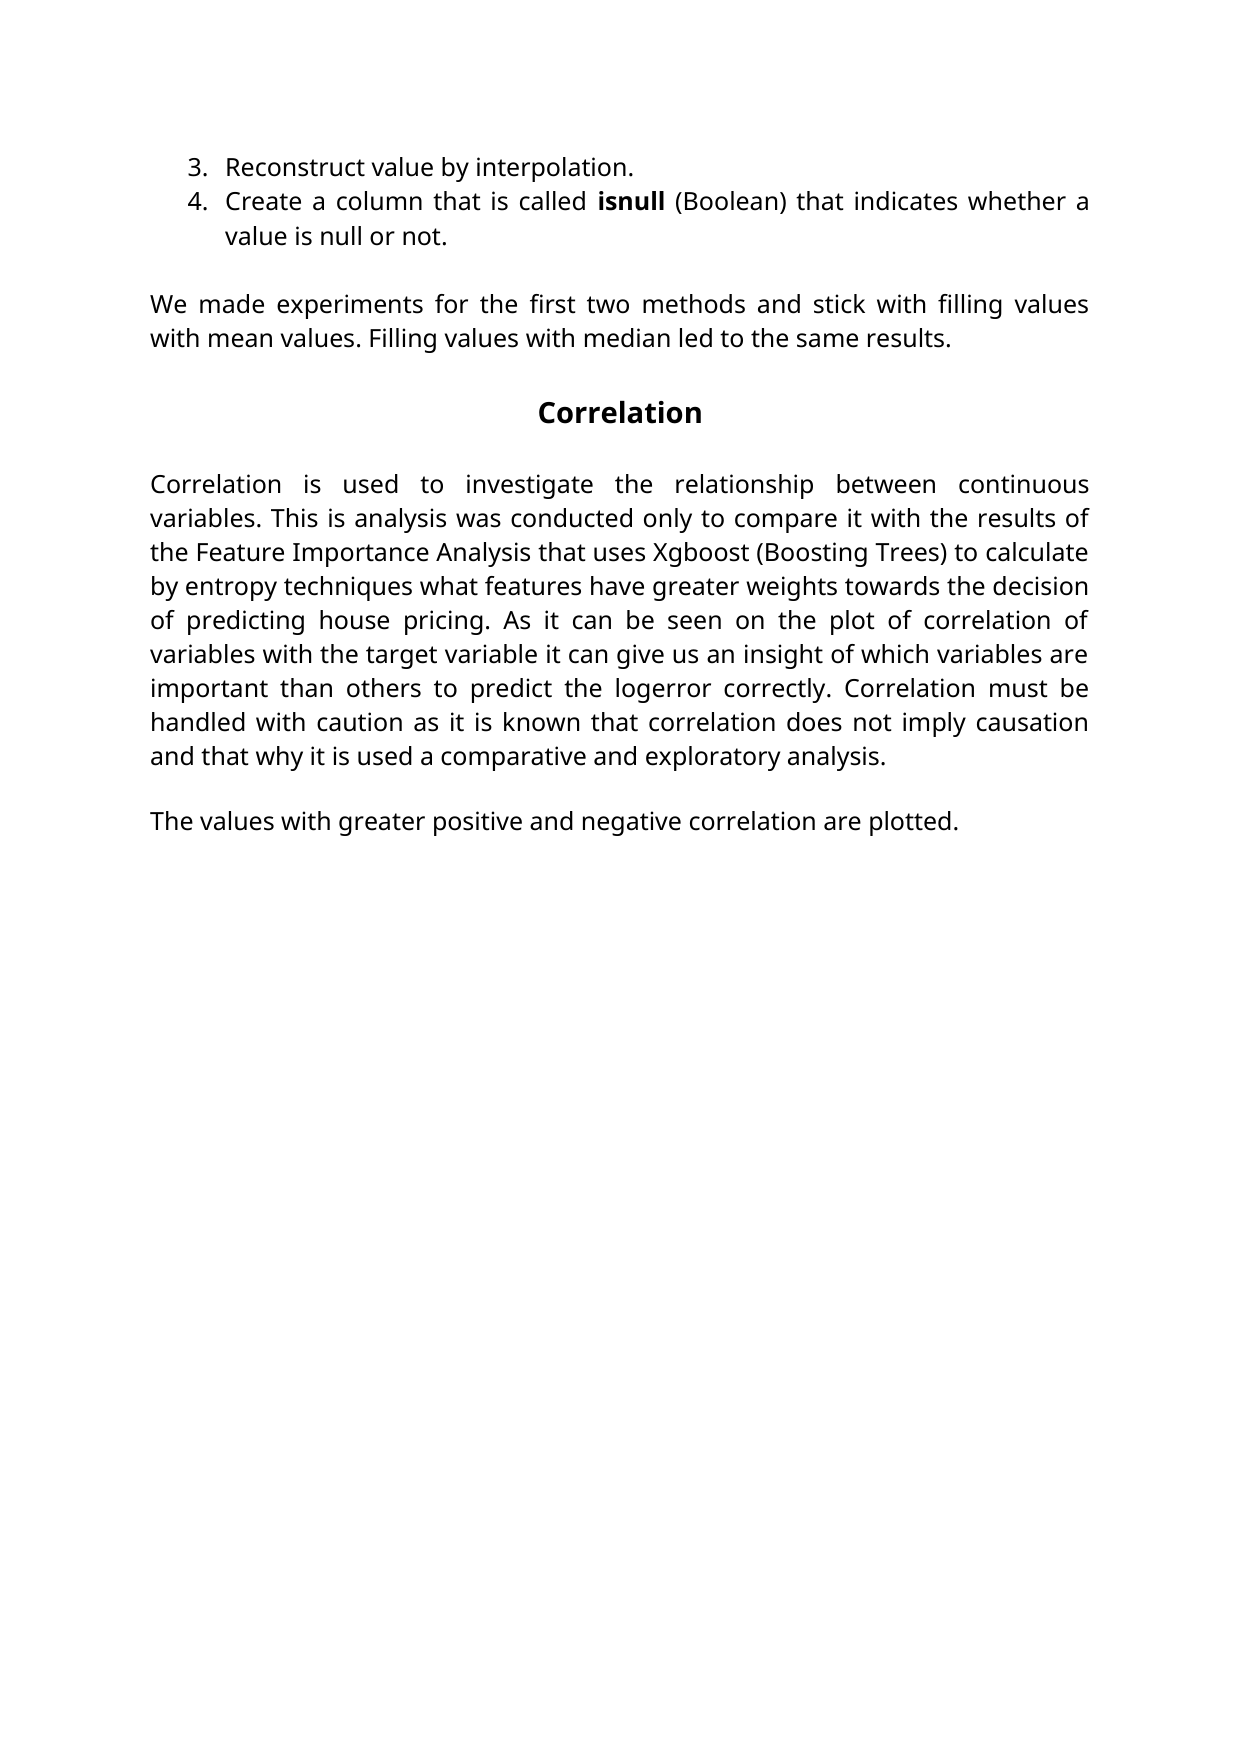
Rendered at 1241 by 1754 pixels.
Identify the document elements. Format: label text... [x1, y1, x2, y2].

list Reconstruct value by interpolation. [187, 150, 1090, 184]
text We made experiments for the first two methods and stick with filling values with mean values. Filling values with median led to the same results. [150, 286, 1090, 354]
list Create a column that is called isnull (Boolean) that indicates whether a value is null or not. [187, 184, 1090, 252]
text The values with greater positive and negative correlation are plotted. [150, 803, 1090, 837]
subtitle Correlation [150, 393, 1090, 432]
text Correlation is used to investigate the relationship between continuous variables. This is analysis was conducted only to compare it with the results of the Feature Importance Analysis that uses Xgboost (Boosting Trees) to calculate by entropy techniques what features have greater weights towards the decision of predicting house pricing. As it can be seen on the plot of correlation of variables with the target variable it can give us an insight of which variables are important than others to predict the logerror correctly. Correlation must be handled with caution as it is known that correlation does not imply causation and that why it is used a comparative and exploratory analysis. [150, 466, 1090, 773]
